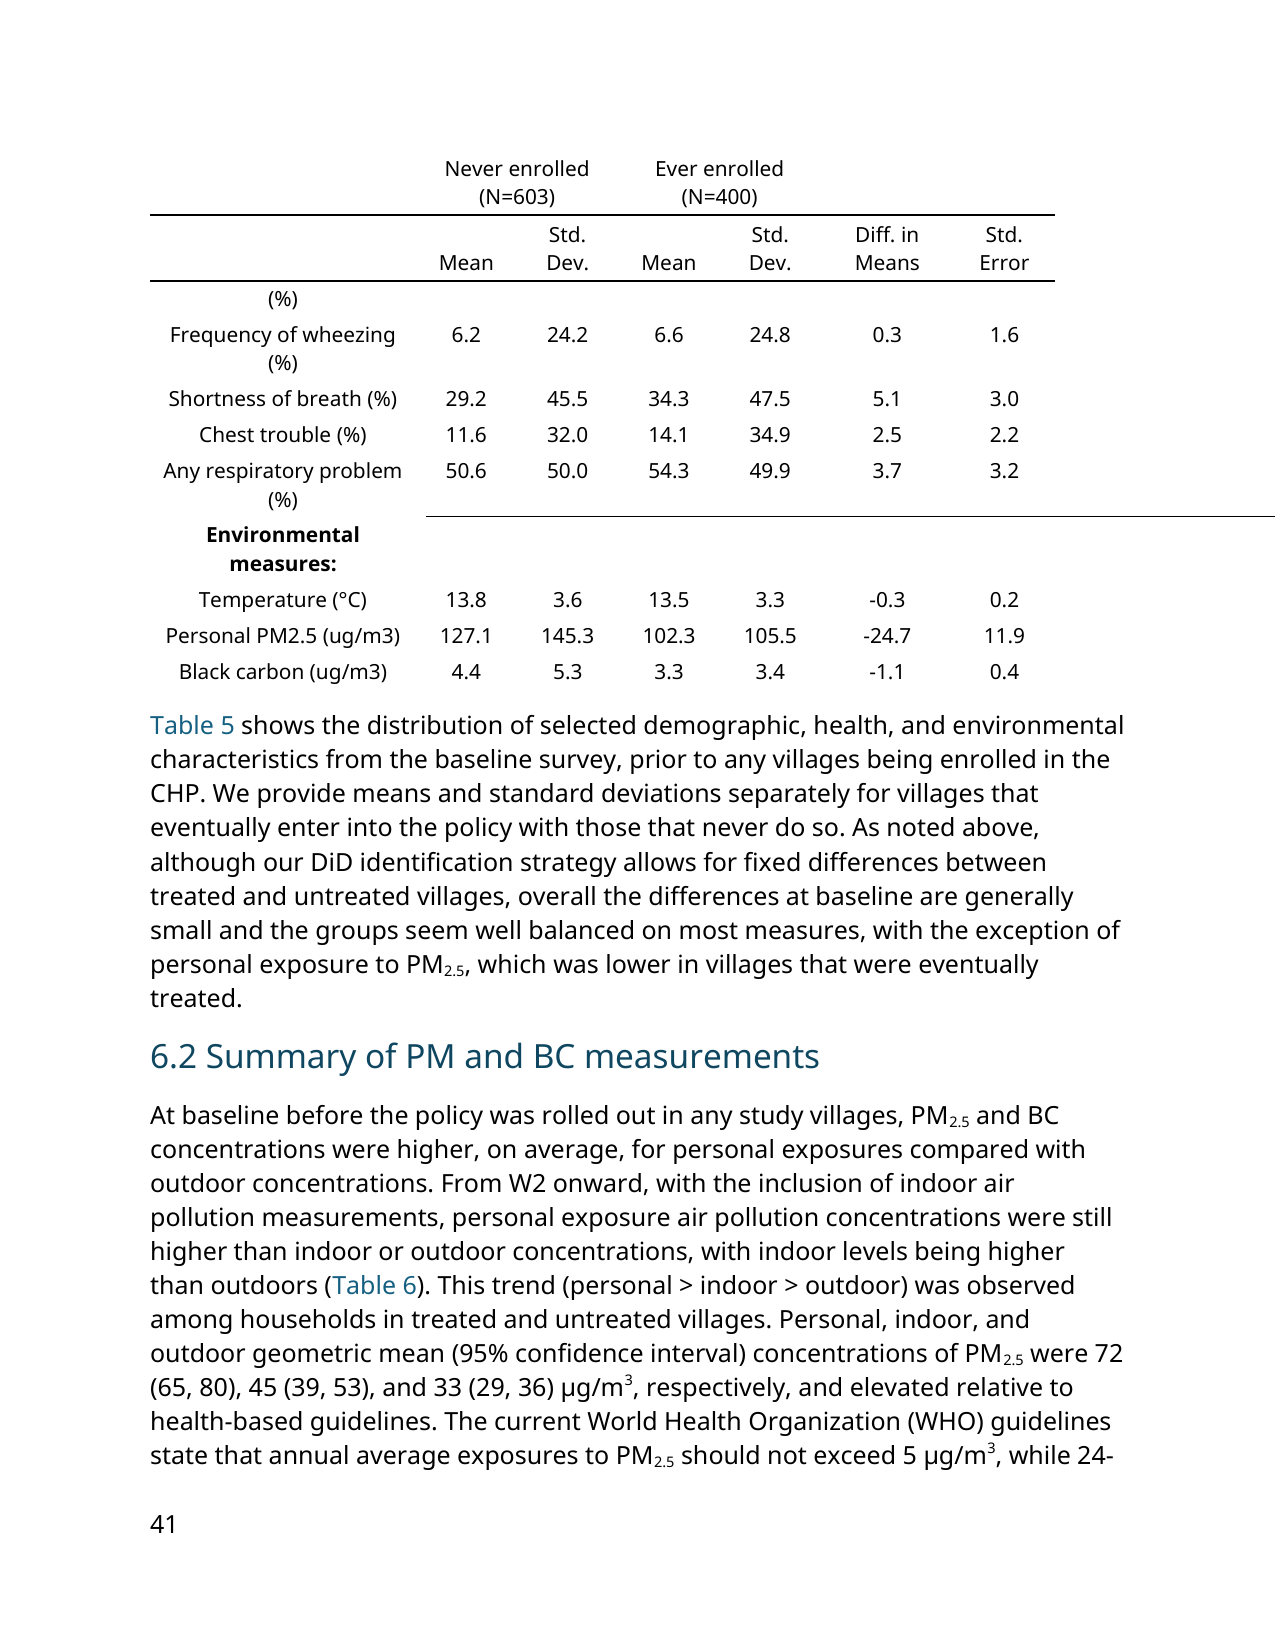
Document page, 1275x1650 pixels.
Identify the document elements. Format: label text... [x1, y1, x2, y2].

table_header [139, 150, 1114, 689]
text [150, 1097, 1125, 1472]
subtitle 6.2 Summary of PM and BC measurements [150, 1033, 1125, 1079]
text Table 5 shows the distribution of selected demographic, health, and environmental characteristics from the baseline survey, prior to any villages being enrolled in the CHP. We provide means and standard deviations separately for villages that eventually enter into the policy with those that never do so. As noted above, although our DiD identification strategy allows for fixed differences between treated and untreated villages, overall the differences at baseline are generally small and the groups seem well balanced on most measures, with the exception of personal exposure to PM2.5, which was lower in villages that were eventually treated. [150, 708, 1125, 1014]
